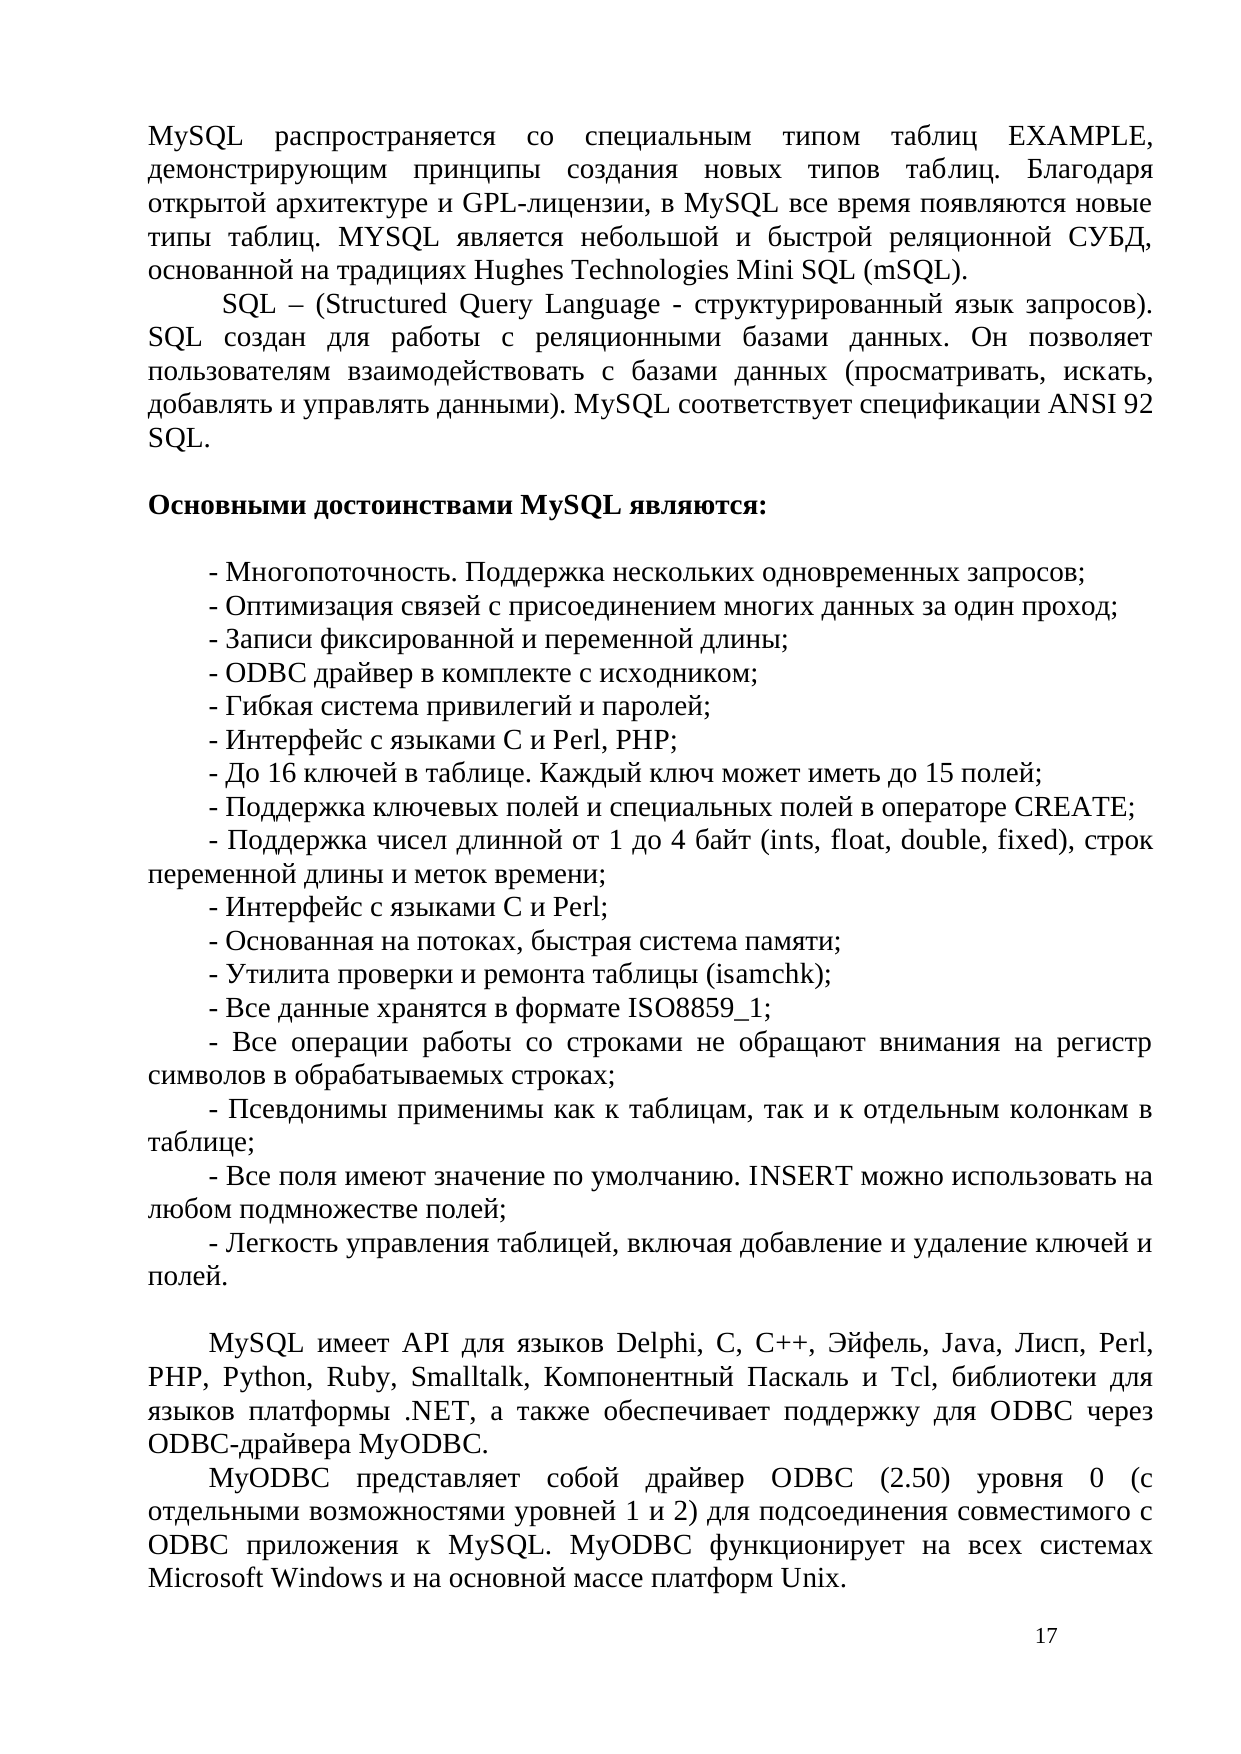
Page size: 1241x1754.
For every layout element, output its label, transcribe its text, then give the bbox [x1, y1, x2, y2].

text - Легкость управления таблицей, включая добавление и удаление ключей и полей. [148, 1225, 1153, 1292]
text MyS.QL имеет A.PI для языков Del.phi, C, C.++, Эйфель, J.a.v.a, Лисп, Pe.rl, P.H.P, P.ython, Ru.by, Smal.ltalk, Компонентный Паскаль и T.cl, библиотеки для языков платформы .N.E.T, а также обеспечивает поддержку для O.D.BC через OD.BC-драйвера My.O.DB.C. [148, 1326, 1153, 1460]
text - Поддержка ключевых полей и специальных полей в операторе CREATE; [148, 789, 1153, 822]
text - До 16 ключей в таблице. Каждый ключ может иметь до 15 полей; [148, 755, 1153, 789]
text - Все поля имеют значение по умолчанию. I.NSER.T можно использовать на любом подмножестве полей; [148, 1158, 1153, 1225]
text - Оптимизация связей с присоединением многих данных за один проход; [148, 588, 1153, 621]
text - Интерфейс с языками C и Pe.rl; [148, 889, 1153, 923]
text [148, 118, 1153, 286]
text SQL – (Struc.tured Qu.ery Langu.age - структурированный язык запросов). SQL создан для работы с реляционными базами данных. Он позволяет пользователям взаимодействовать с базами данных (просматривать, иск.ать, добавлять и уп.рав.лять данными). M.yS.QL соответствует спецификации AN.SI 9.2 S.QL. [148, 286, 1153, 453]
text - Все данные хранятся в формате IS.O8.859_1; [148, 990, 1153, 1024]
text - Поддержка чисел длинной от 1 до 4 байт (in.ts, fl.oat, dou.ble, fix.ed), строк переменной длины и меток времени; [148, 822, 1153, 889]
text - Основанная на потоках, быстрая система памяти; [148, 923, 1153, 957]
text - Гибкая система привилегий и паролей; [148, 688, 1153, 722]
text - Псевдонимы применимы как к таблицам, так и к отдельным колонкам в таблице; [148, 1091, 1153, 1158]
text - Все операции работы со строками не обращают внимания на регистр символов в обрабатываемых строках; [148, 1024, 1153, 1091]
text - Утилита проверки и ремонта таблицы (is.am.ch.k); [148, 957, 1153, 990]
text Основными достоинствами M.yS.QL являются: [148, 487, 1153, 521]
text - ODB.C драйвер в комплекте с исходником; [148, 655, 1153, 688]
text - Записи фиксированной и переменной длины; [148, 621, 1153, 655]
text - Мн.огопоточн.ость. Поддержка нескольких одновременных запросов; [148, 554, 1153, 588]
text MyODBC представляет собой драйвер O.DB.C (2.50) уровня 0 (с отдельными возможностями уровней 1 и 2) для подсоединения совместимого с ODBC приложения к M.yS.QL. My.ODB.C функционирует на всех системах Micro.soft Window.s и на основной массе платформ U.nix. [148, 1460, 1153, 1594]
text - Интерфейс с языками C и P.e.rl, PH.P; [148, 722, 1153, 755]
